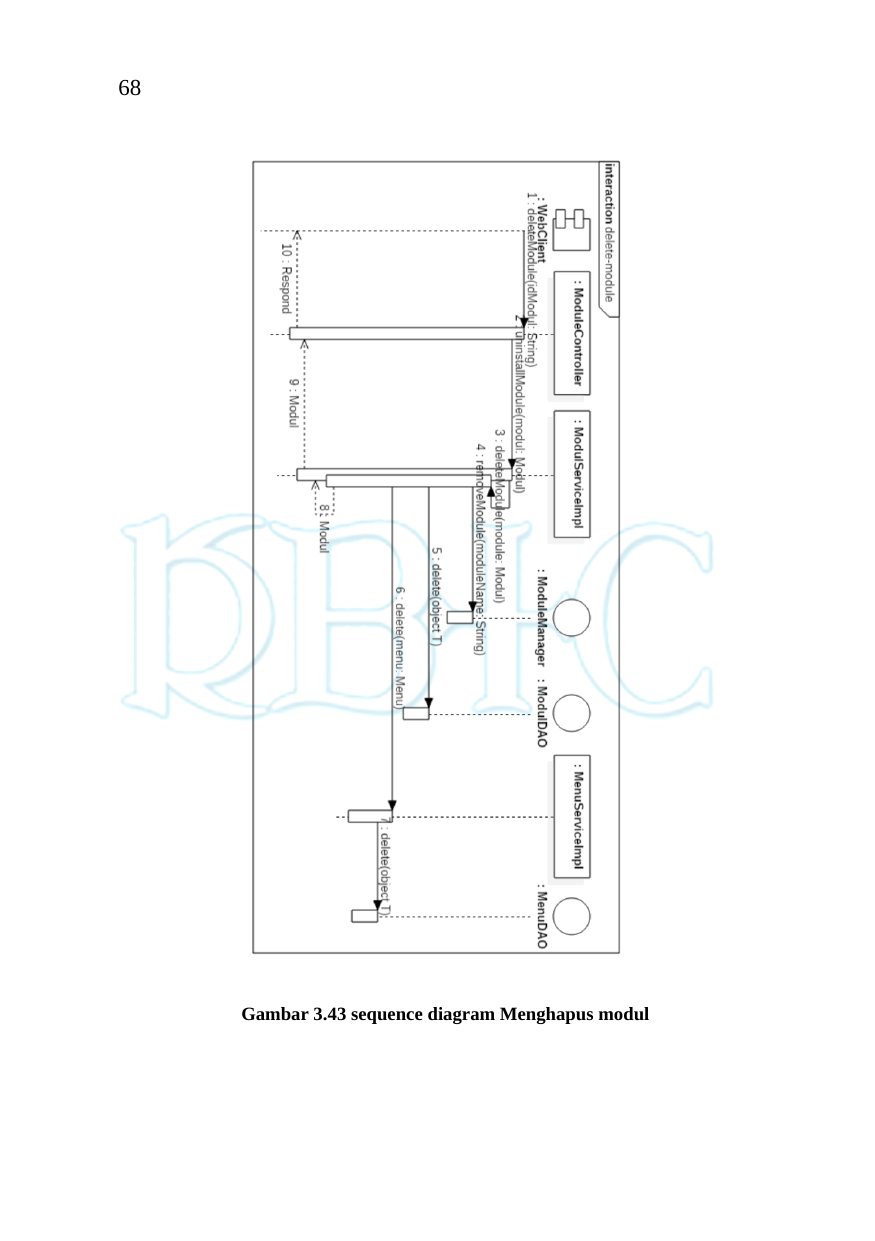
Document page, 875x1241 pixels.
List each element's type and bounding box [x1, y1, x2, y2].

picture [217, 154, 627, 989]
